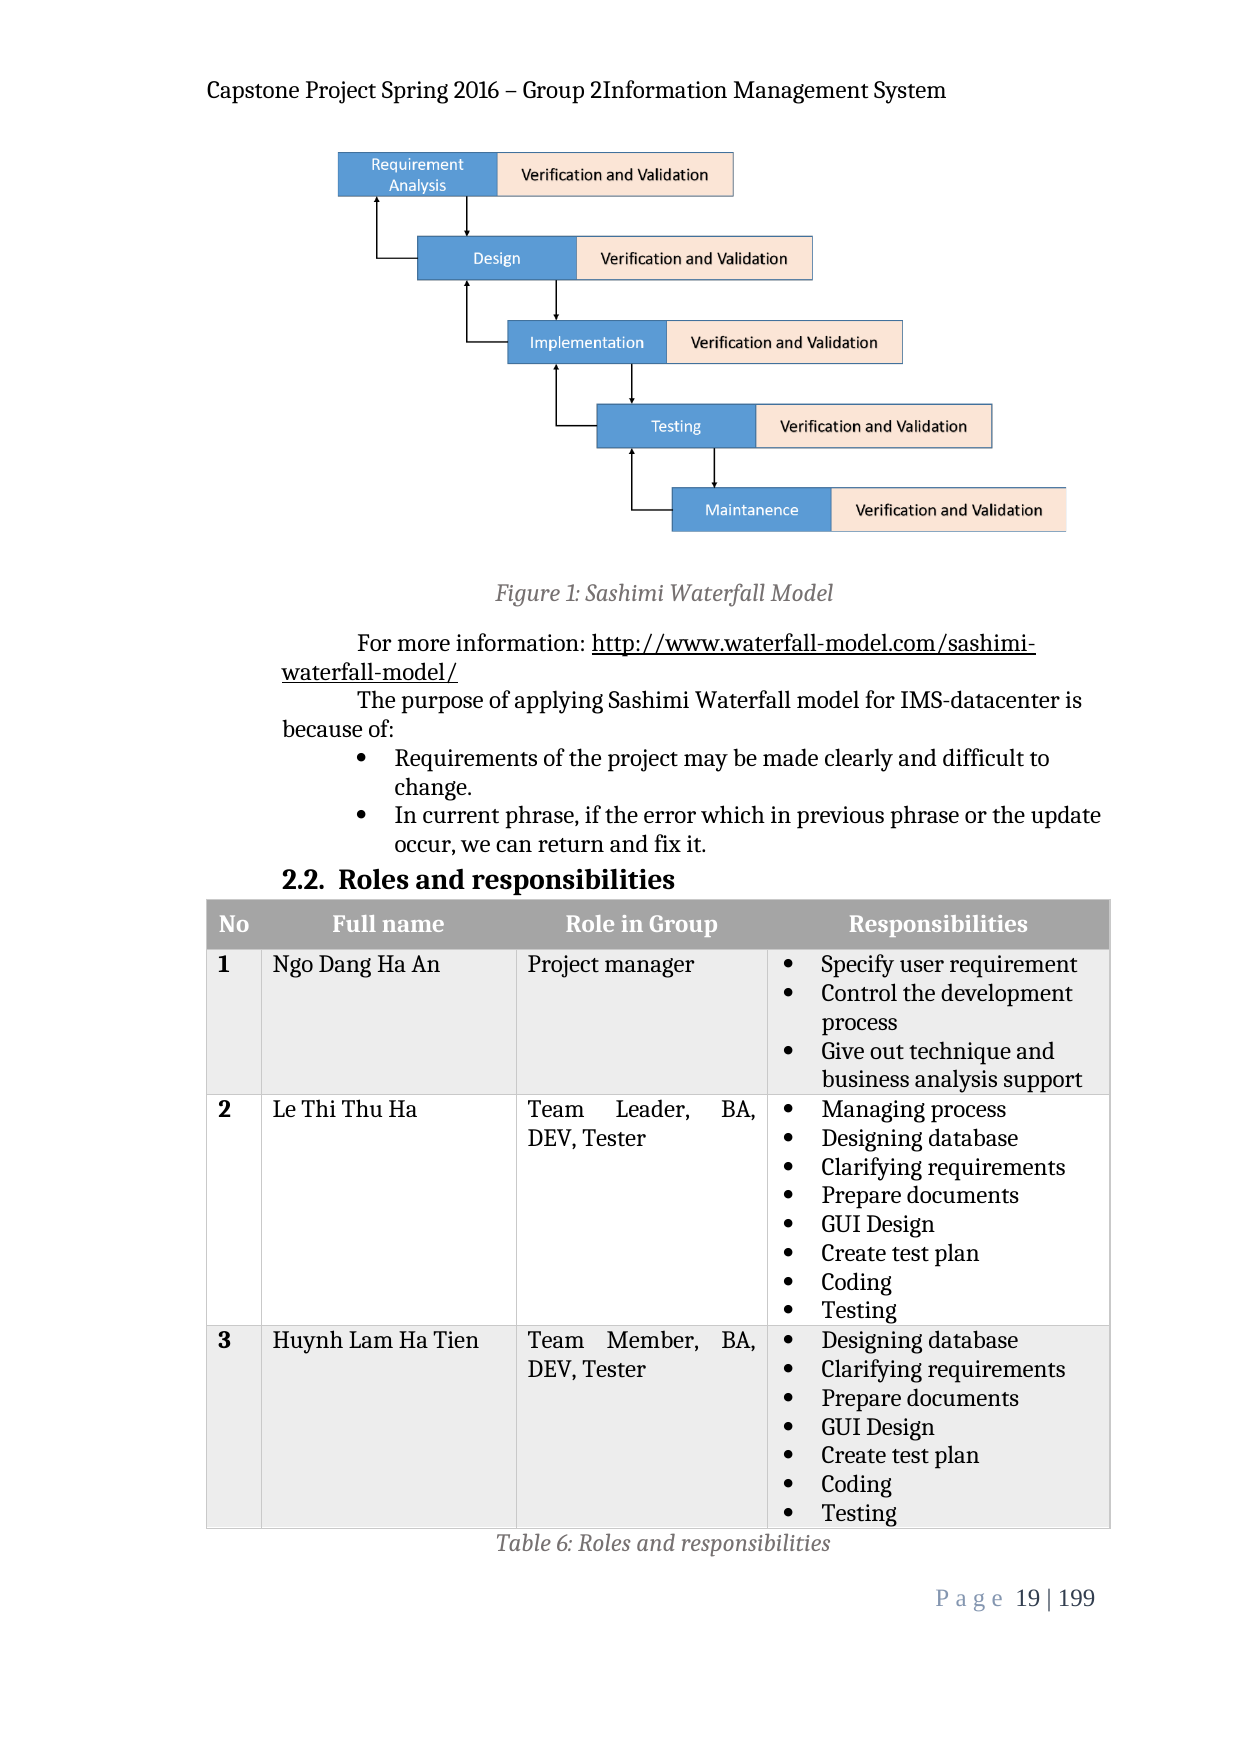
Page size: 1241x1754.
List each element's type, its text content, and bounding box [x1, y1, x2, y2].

table_cell Specify user requirement Control the development process Give out technique and business analysis support [768, 950, 1109, 1094]
text Table 6: Roles and responsibilities [207, 1528, 1122, 1557]
subtitle Roles and responsibilities [282, 863, 1122, 896]
table_cell Le Thi Thu Ha [262, 1095, 516, 1325]
table_cell Project manager [517, 950, 767, 1094]
text The purpose of applying Sashimi Waterfall model for IMS-datacenter is because of: [282, 686, 1122, 744]
table_header Responsibilities [767, 900, 1109, 949]
table_header Full name [261, 900, 516, 949]
picture [337, 147, 1067, 532]
table_cell Ngo Dang Ha An [262, 950, 516, 1094]
table_cell Huynh Lam Ha Tien [262, 1326, 516, 1527]
table_header No [207, 900, 261, 949]
text Figure 1: Sashimi Waterfall Model [207, 579, 1122, 608]
list Requirements of the project may be made clearly and difficult to change. [357, 744, 1122, 801]
table_cell 1 [207, 950, 261, 1094]
table_cell 3 [207, 1326, 261, 1527]
table_cell 2 [207, 1095, 261, 1325]
table_header Role in Group [516, 900, 767, 949]
text For more information: http://www.waterfall-model.com/sashimi-waterfall-model/ [282, 629, 1122, 686]
table_cell Team Leader, BA, DEV, Tester [517, 1095, 767, 1325]
table_cell Designing database Clarifying requirements Prepare documents GUI Design Create test plan Coding Testing [768, 1326, 1109, 1527]
table_cell Team Member, BA, DEV, Tester [517, 1326, 767, 1527]
list In current phrase, if the error which in previous phrase or the update occur, we can return and fix it. [357, 801, 1122, 859]
table_cell Managing process Designing database Clarifying requirements Prepare documents GUI Design Create test plan Coding Testing [768, 1095, 1109, 1325]
